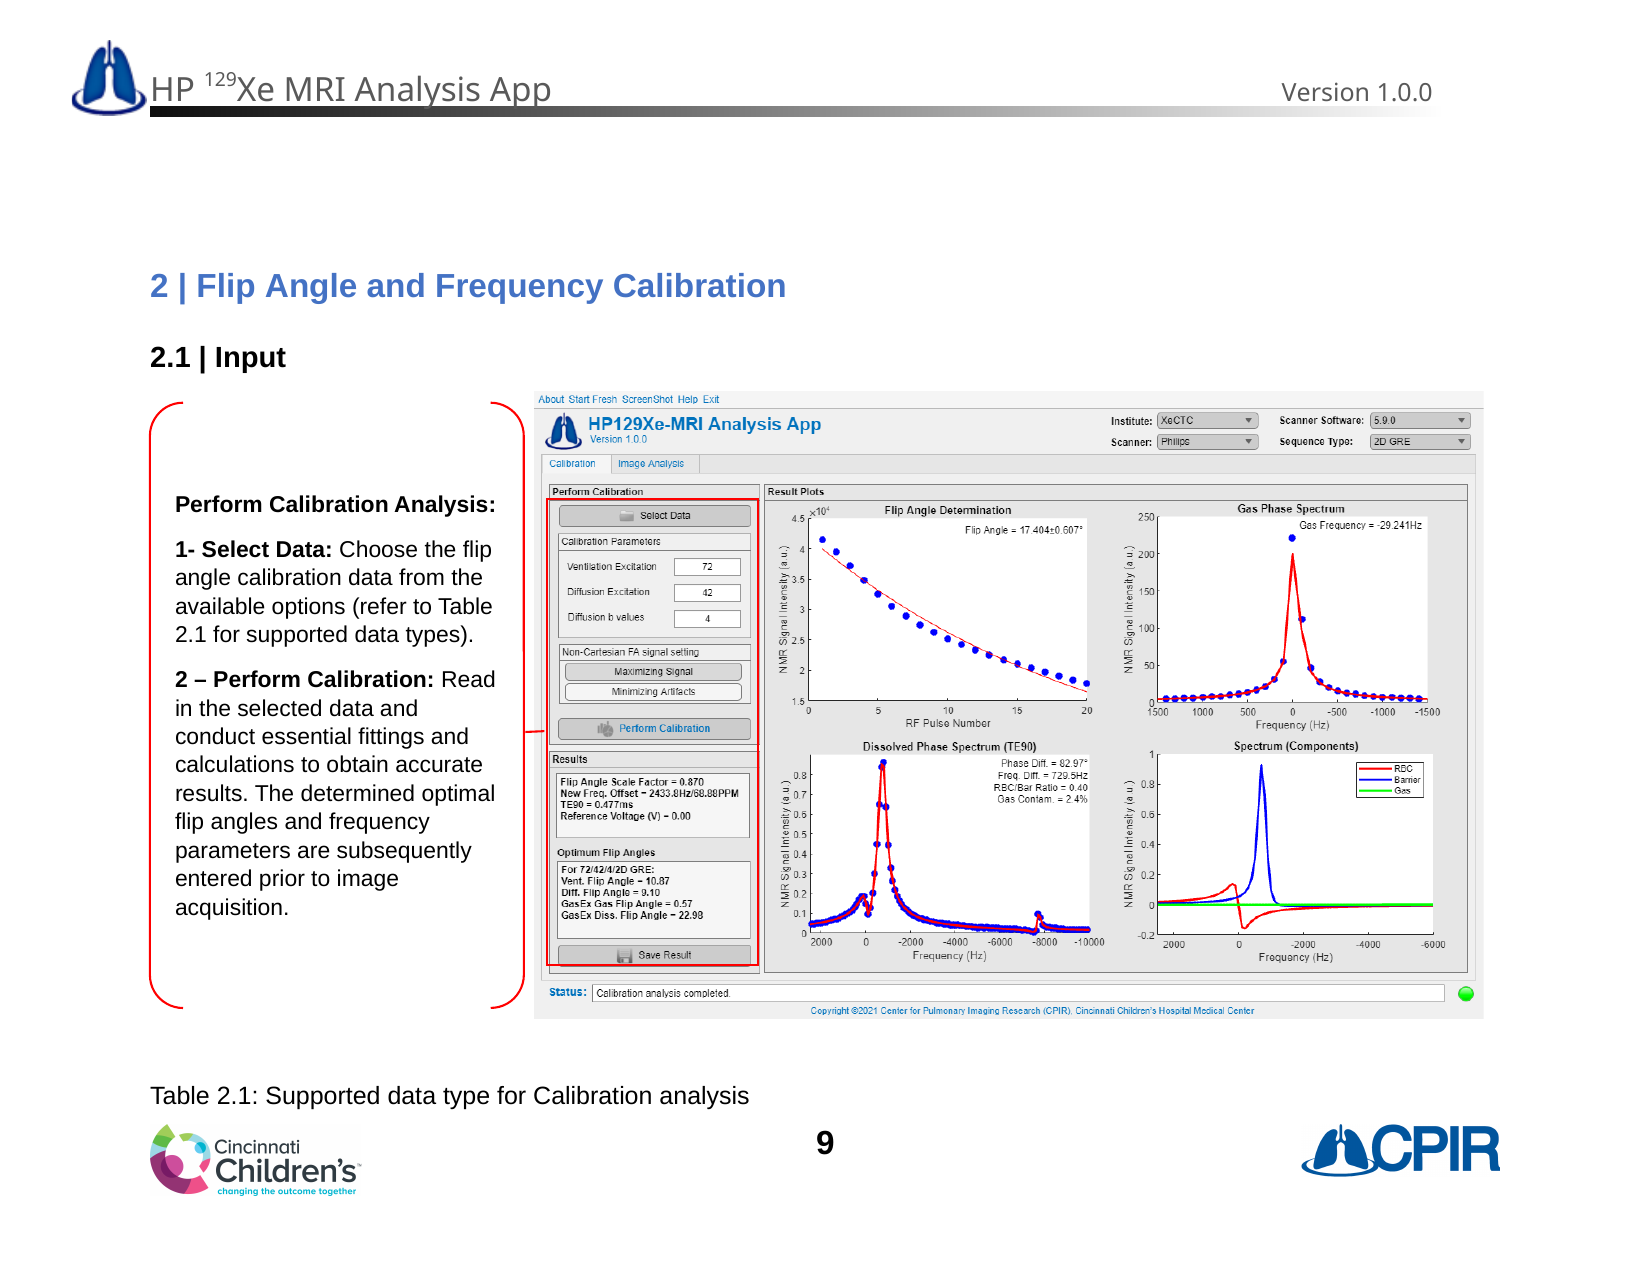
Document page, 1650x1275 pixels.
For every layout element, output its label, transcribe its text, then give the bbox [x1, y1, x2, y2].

picture [150, 1124, 362, 1196]
subtitle 2 | Flip Angle and Frequency Calibration [150, 266, 1500, 305]
subtitle 2.1 | Input [150, 341, 1500, 374]
picture [534, 391, 1484, 1019]
text Table 2.1: Supported data type for Calibration analysis [150, 1081, 1500, 1110]
picture [71, 40, 147, 116]
picture [1301, 1124, 1500, 1177]
